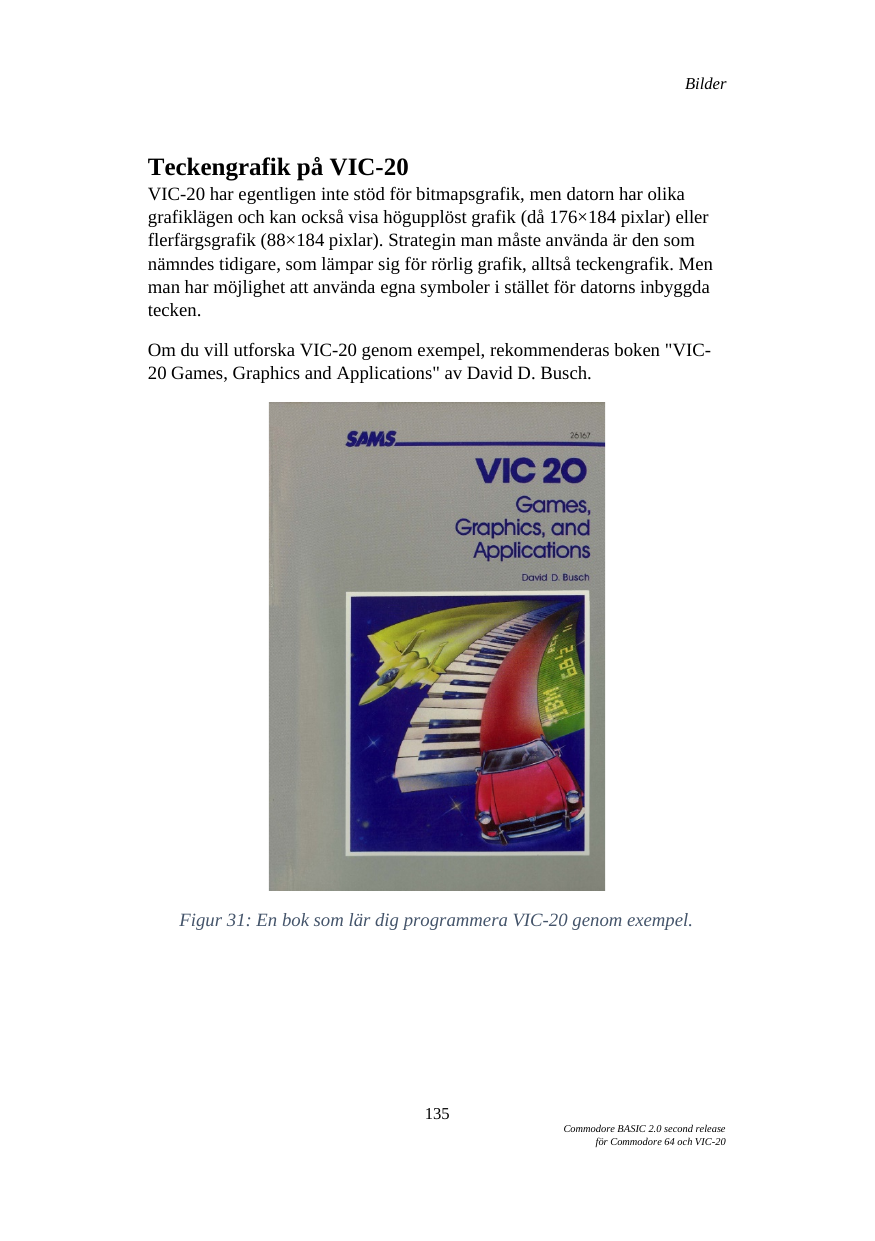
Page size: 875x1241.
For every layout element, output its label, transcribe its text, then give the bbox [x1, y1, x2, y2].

text VIC-20 har egentligen inte stöd för bitmapsgrafik, men datorn har olika grafiklägen och kan också visa högupplöst grafik (då 176×184 pixlar) eller flerfärgsgrafik (88×184 pixlar). Strategin man måste använda är den som nämndes tidigare, som lämpar sig för rörlig grafik, alltså teckengrafik. Men man har möjlighet att använda egna symboler i stället för datorns inbyggda tecken. [148, 183, 726, 321]
text Figur 31: En bok som lär dig programmera VIC-20 genom exempel. [148, 908, 726, 930]
picture [268, 402, 606, 891]
text Om du vill utforska VIC-20 genom exempel, rekommenderas boken "VIC-20 Games, Graphics and Applications" av David D. Busch. [148, 339, 726, 384]
subtitle Teckengrafik på VIC-20 [148, 152, 726, 181]
